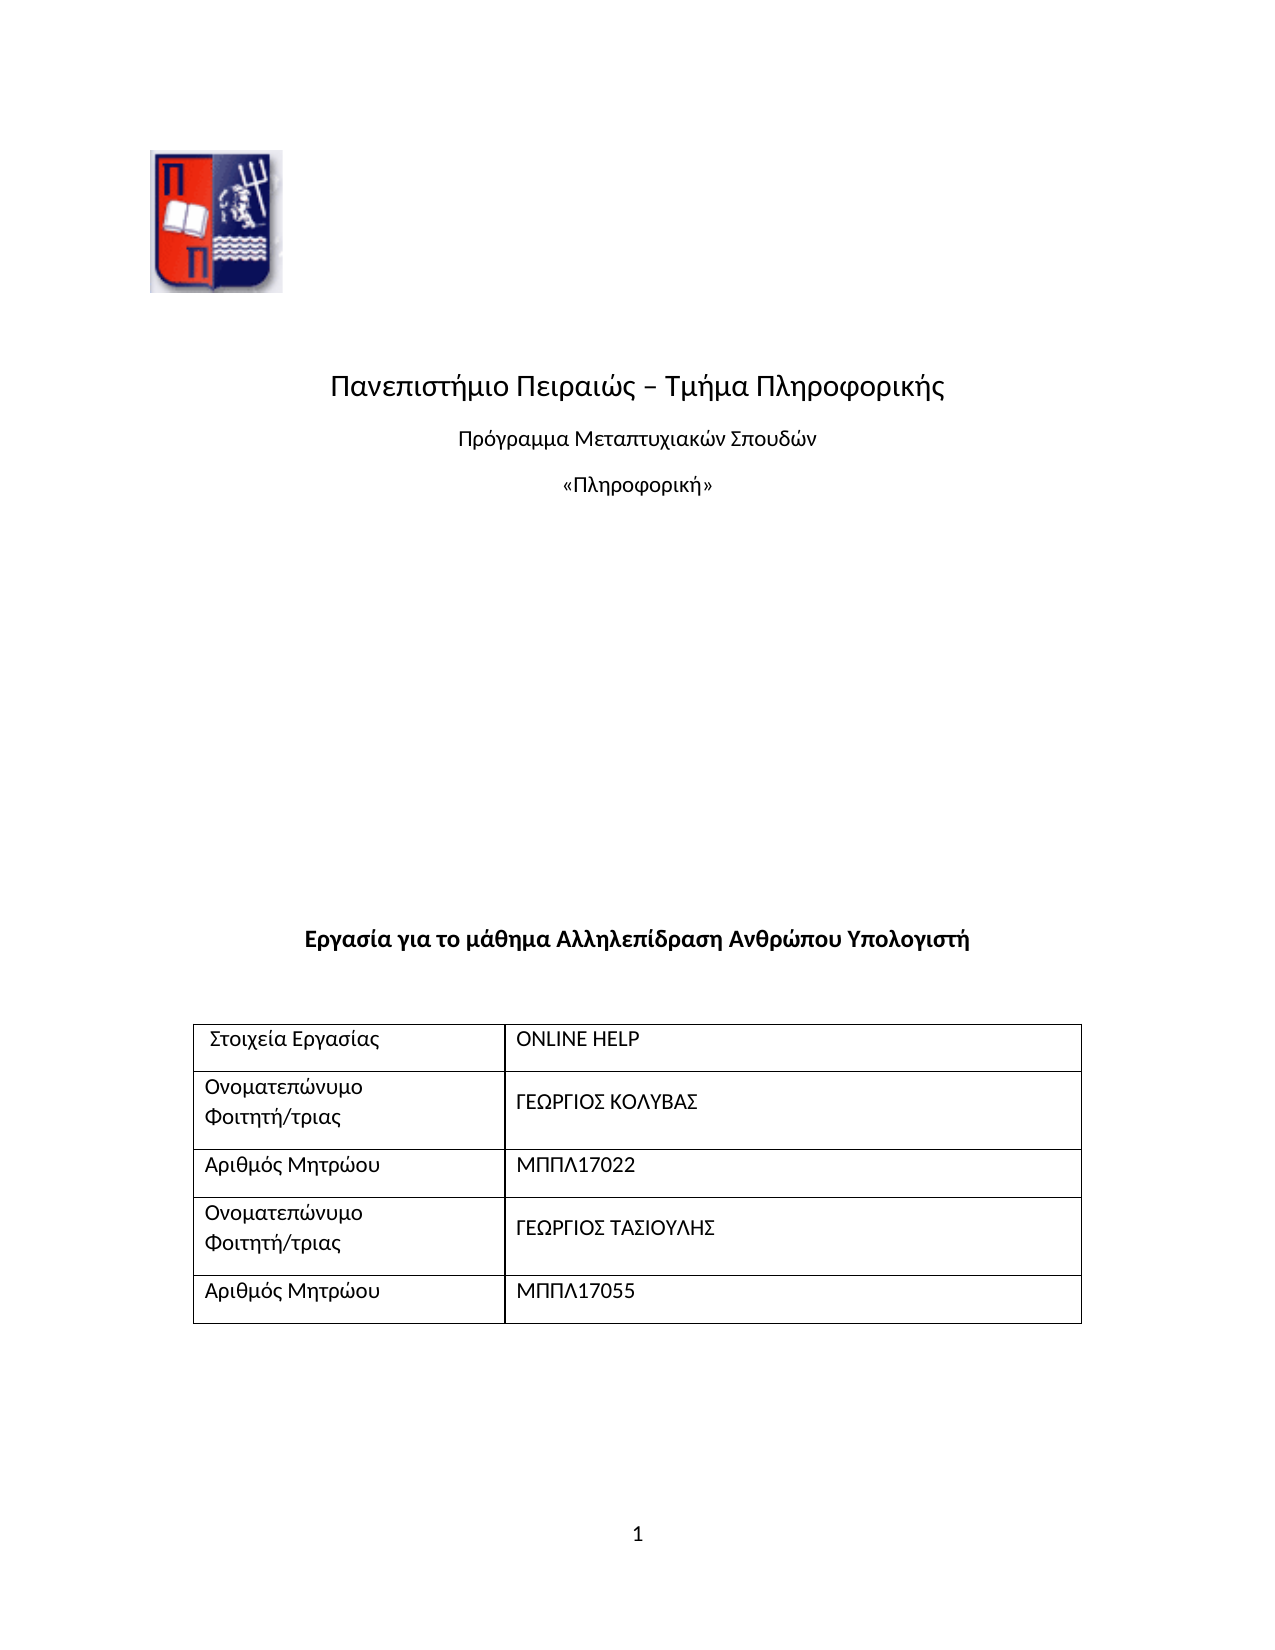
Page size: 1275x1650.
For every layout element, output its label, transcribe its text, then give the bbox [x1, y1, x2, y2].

table_header ONLINE HELP [506, 1025, 1081, 1071]
table_cell ΓΕΩΡΓΙΟΣ ΤΑΣΙΟΥΛΗΣ [506, 1198, 1081, 1275]
table_cell ΜΠΠΛ17055 [506, 1276, 1081, 1323]
table_cell Αριθμός Μητρώου [194, 1276, 504, 1323]
table_cell ΜΠΠΛ17022 [506, 1150, 1081, 1197]
text Πρόγραμμα Μεταπτυχιακών Σπουδών [150, 424, 1125, 452]
table_cell Ονοματεπώνυμο Φοιτητή/τριας [194, 1072, 504, 1149]
text Εργασία για το μάθημα Αλληλεπίδραση Ανθρώπου Υπολογιστή [150, 923, 1125, 954]
text Πανεπιστήμιο Πειραιώς – Τμήμα Πληροφορικής [150, 366, 1125, 404]
text «Πληροφορική» [150, 471, 1125, 499]
table_cell ΓΕΩΡΓΙΟΣ ΚΟΛΥΒΑΣ [506, 1072, 1081, 1149]
table_cell Αριθμός Μητρώου [194, 1150, 504, 1197]
picture [150, 150, 283, 293]
table_cell Ονοματεπώνυμο Φοιτητή/τριας [194, 1198, 504, 1275]
table_header Στοιχεία Εργασίας [194, 1025, 504, 1071]
